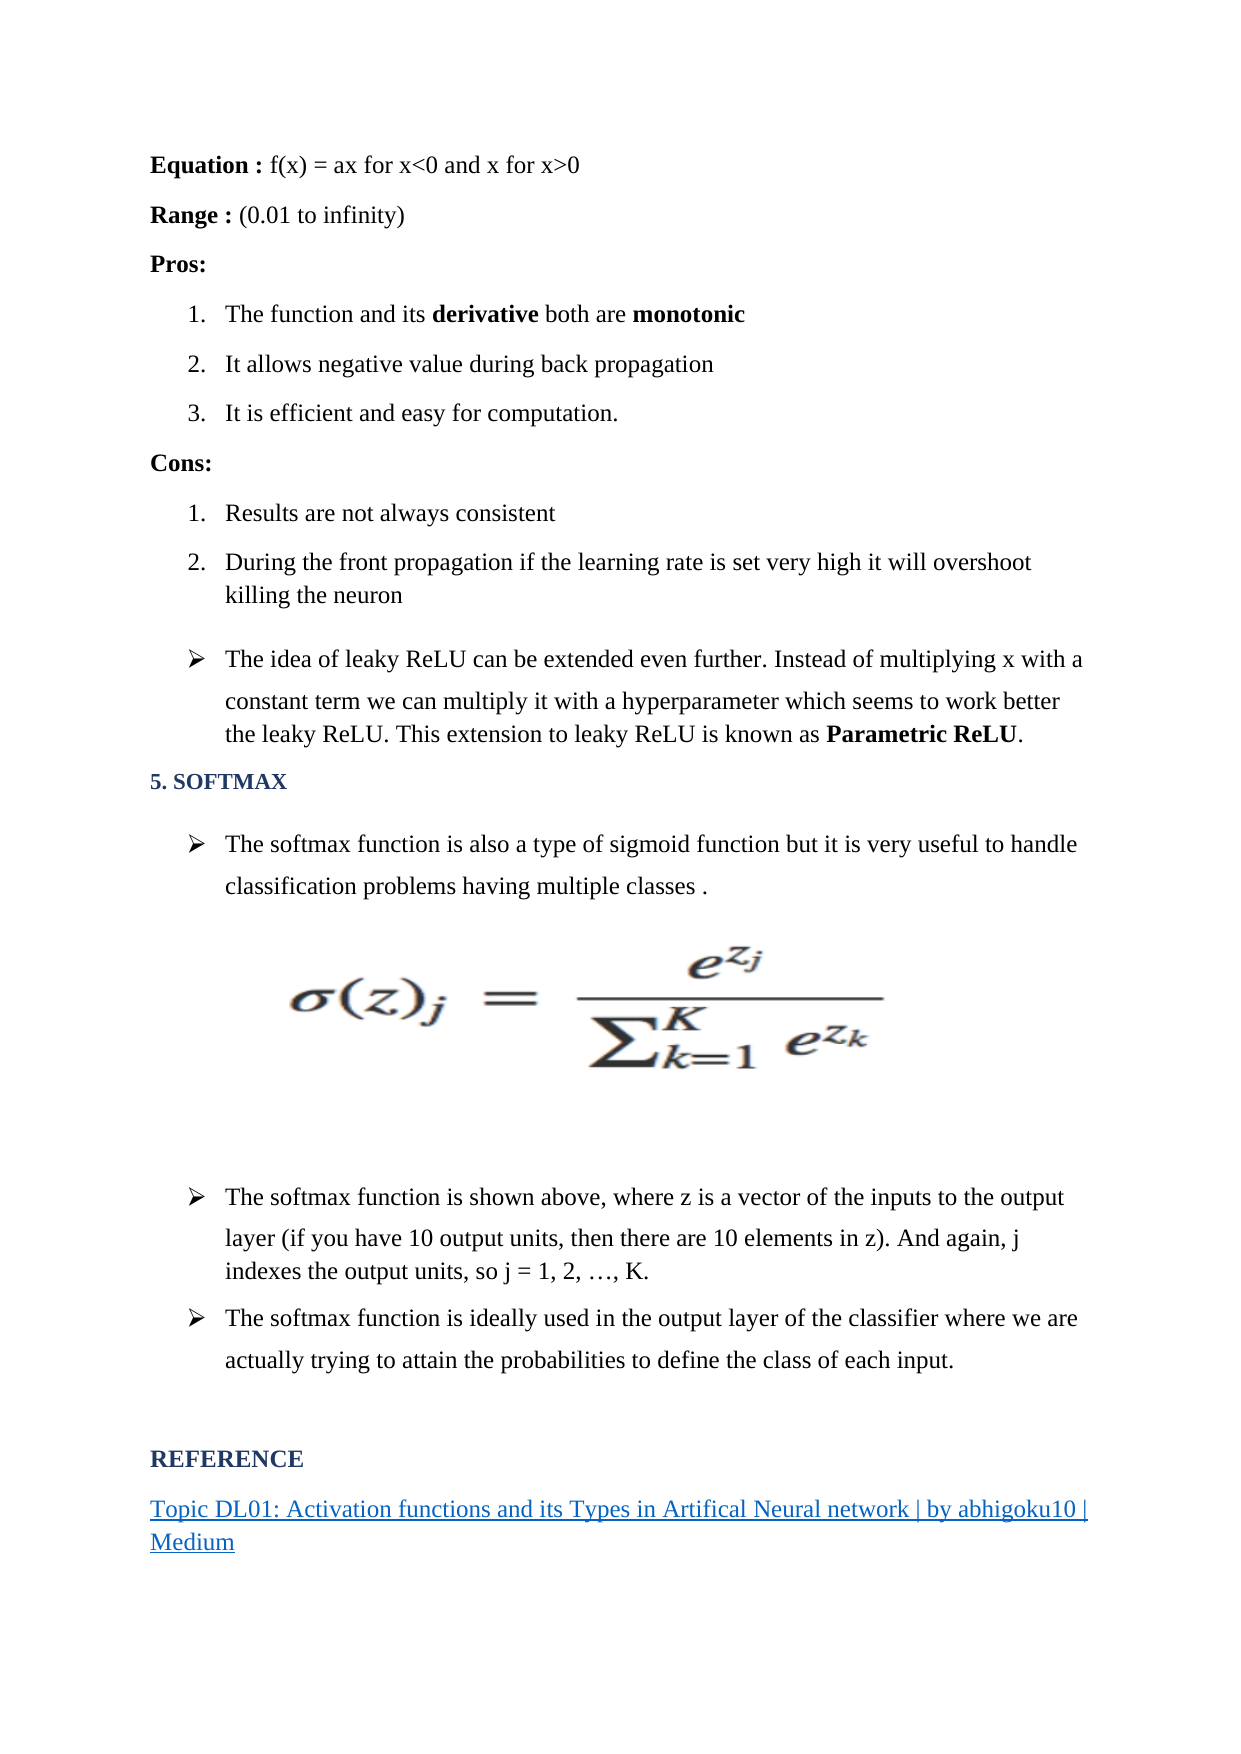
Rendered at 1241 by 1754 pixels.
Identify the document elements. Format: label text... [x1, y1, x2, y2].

list During the front propagation if the learning rate is set very high it will overshoot killing the neuron [187, 547, 1090, 609]
list The softmax function is also a type of sigmoid function but it is very useful to handle classification problems having multiple classes . [187, 815, 1090, 899]
list The function and its derivative both are monotonic [187, 299, 1090, 328]
list The softmax function is ideally used in the output layer of the classifier where we are actually trying to attain the probabilities to define the class of each input. [187, 1289, 1090, 1374]
list Results are not always consistent [187, 498, 1090, 527]
text 5. SOFTMAX [150, 768, 1090, 795]
text REFERENCE [150, 1444, 1090, 1473]
text Topic DL01: Activation functions and its Types in Artifical Neural network | by abhigoku10 | Medium [150, 1494, 1090, 1556]
list It is efficient and easy for computation. [187, 398, 1090, 427]
list It allows negative value during back propagation [187, 349, 1090, 377]
list The idea of leaky ReLU can be extended even further. Instead of multiplying x with a constant term we can multiply it with a hyperparameter which seems to work better the leaky ReLU. This extension to leaky ReLU is known as Parametric ReLU. [187, 630, 1090, 747]
text Range : (0.01 to infinity) [150, 200, 1090, 228]
text Pros: [150, 249, 1090, 278]
text Cons: [150, 448, 1090, 477]
picture [253, 920, 947, 1093]
list The softmax function is shown above, where z is a vector of the inputs to the output layer (if you have 10 output units, then there are 10 elements in z). And again, j indexes the output units, so j = 1, 2, …, K. [187, 1168, 1090, 1285]
text Equation : f(x) = ax for x<0 and x for x>0 [150, 150, 1090, 179]
